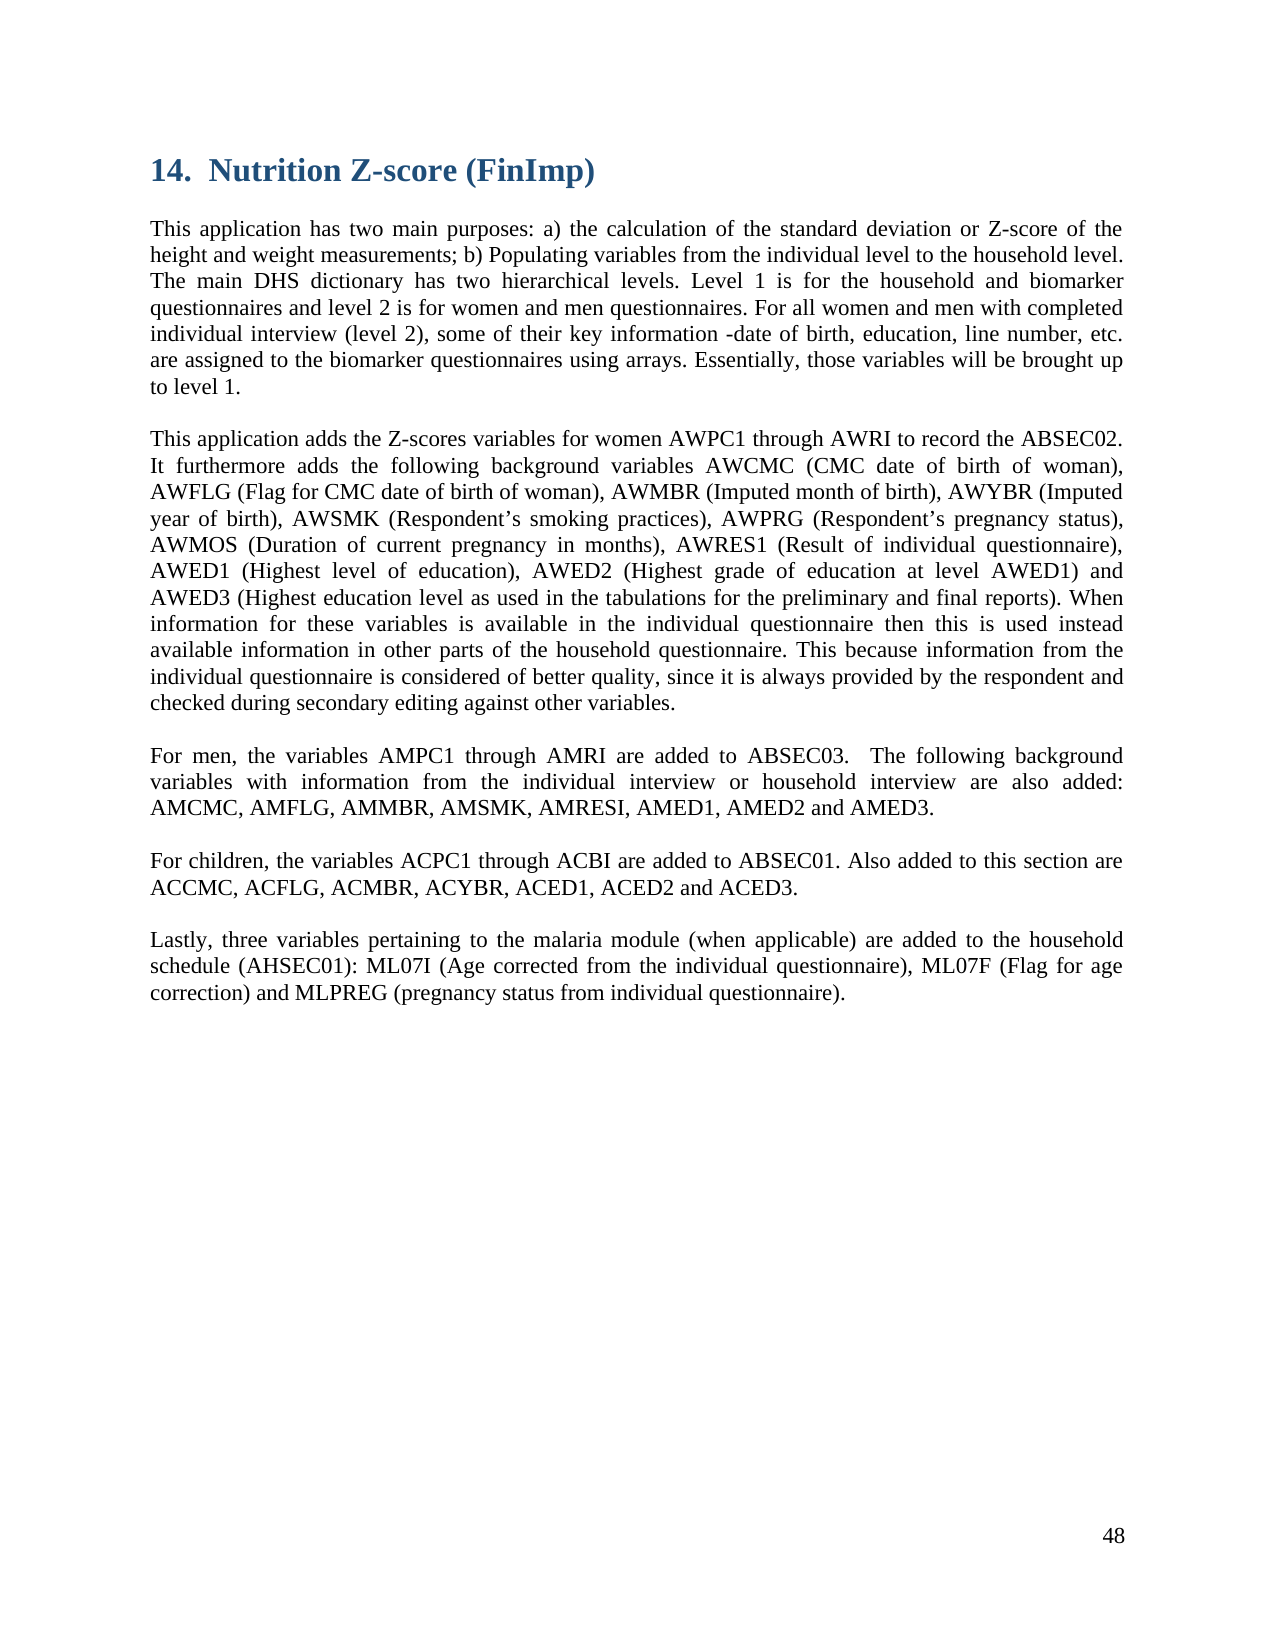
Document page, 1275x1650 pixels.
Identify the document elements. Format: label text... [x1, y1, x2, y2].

text Lastly, three variables pertaining to the malaria module (when applicable) are added to the household schedule (AHSEC01): ML07I (Age corrected from the individual questionnaire), ML07F (Flag for age correction) and MLPREG (pregnancy status from individual questionnaire). [150, 926, 1125, 1005]
text This application adds the Z-scores variables for women AWPC1 through AWRI to record the ABSEC02. It furthermore adds the following background variables AWCMC (CMC date of birth of woman), AWFLG (Flag for CMC date of birth of woman), AWMBR (Imputed month of birth), AWYBR (Imputed year of birth), AWSMK (Respondent’s smoking practices), AWPRG (Respondent’s pregnancy status), AWMOS (Duration of current pregnancy in months), AWRES1 (Result of individual questionnaire), AWED1 (Highest level of education), AWED2 (Highest grade of education at level AWED1) and AWED3 (Highest education level as used in the tabulations for the preliminary and final reports). When information for these variables is available in the individual questionnaire then this is used instead available information in other parts of the household questionnaire. This because information from the individual questionnaire is considered of better quality, since it is always provided by the respondent and checked during secondary editing against other variables. [150, 426, 1125, 715]
subtitle 14. Nutrition Z-score (FinImp) [150, 150, 1125, 188]
text For children, the variables ACPC1 through ACBI are added to ABSEC01. Also added to this section are ACCMC, ACFLG, ACMBR, ACYBR, ACED1, ACED2 and ACED3. [150, 847, 1125, 900]
text For men, the variables AMPC1 through AMRI are added to ABSEC03. The following background variables with information from the individual interview or household interview are also added: AMCMC, AMFLG, AMMBR, AMSMK, AMRESI, AMED1, AMED2 and AMED3. [150, 742, 1125, 821]
text This application has two main purposes: a) the calculation of the standard deviation or Z-score of the height and weight measurements; b) Populating variables from the individual level to the household level. The main DHS dictionary has two hierarchical levels. Level 1 is for the household and biomarker questionnaires and level 2 is for women and men questionnaires. For all women and men with completed individual interview (level 2), some of their key information -date of birth, education, line number, etc. are assigned to the biomarker questionnaires using arrays. Essentially, those variables will be brought up to level 1. [150, 215, 1125, 399]
